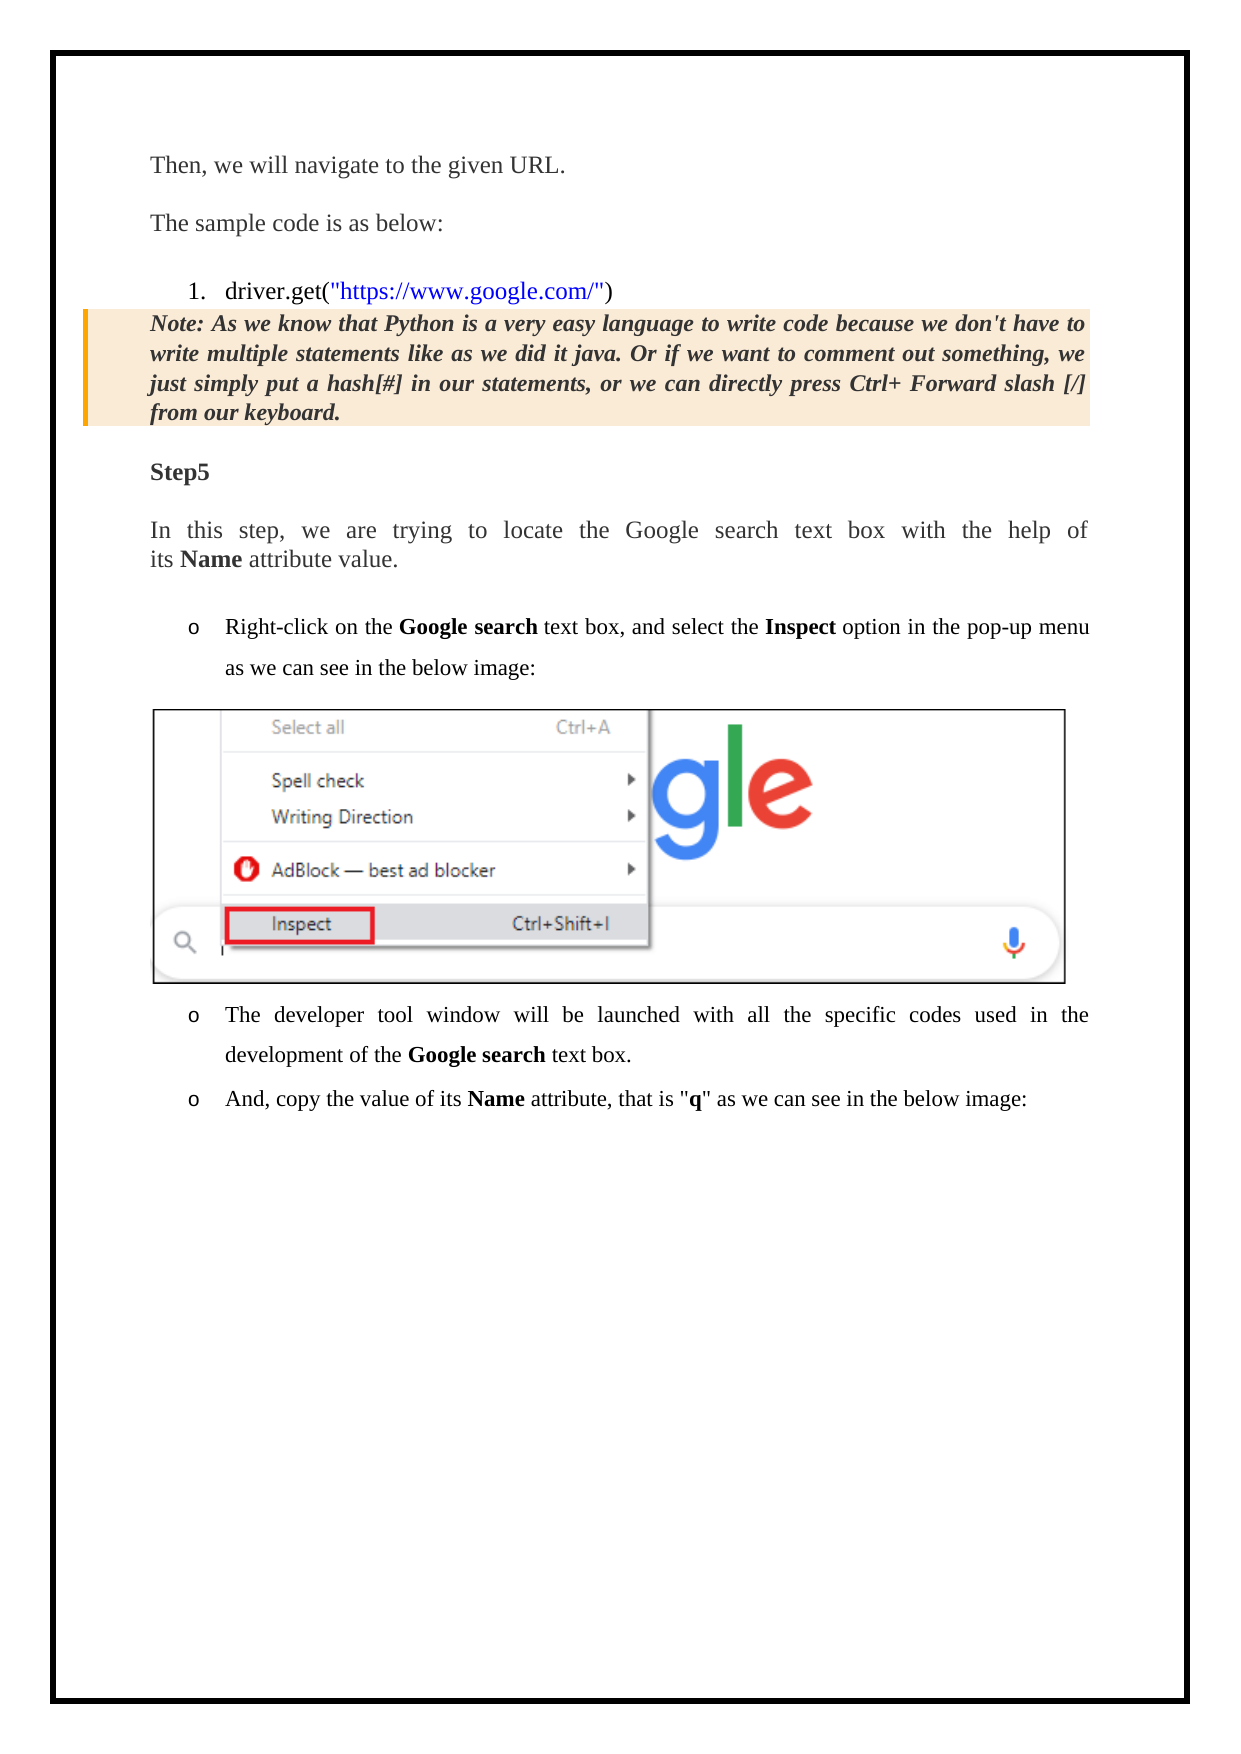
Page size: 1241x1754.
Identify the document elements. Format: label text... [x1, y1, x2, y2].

list driver.get("https://www.google.com/") [187, 266, 1090, 305]
subtitle Note: As we know that Python is a very easy language to write code because we don't have to write multiple statements like as we did it java. Or if we want to comment out something, we just simply put a hash[#] in our statements, or we can directly press Ctrl+ Forward slash [/] from our keyboard. [88, 309, 1090, 426]
text Step5 [150, 457, 1090, 486]
list And, copy the value of its Name attribute, that is "q" as we can see in the below image: [187, 1074, 1090, 1113]
list Right-click on the Google search text box, and select the Inspect option in the pop-up menu as we can see in the below image: [187, 602, 1090, 680]
picture [150, 709, 1069, 984]
text Then, we will navigate to the given URL. [150, 150, 1090, 179]
text The sample code is as below: [150, 208, 1090, 237]
list The developer tool window will be launched with all the specific codes used in the development of the Google search text box. [187, 989, 1090, 1068]
text In this step, we are trying to locate the Google search text box with the help of its Name attribute value. [150, 515, 1090, 573]
